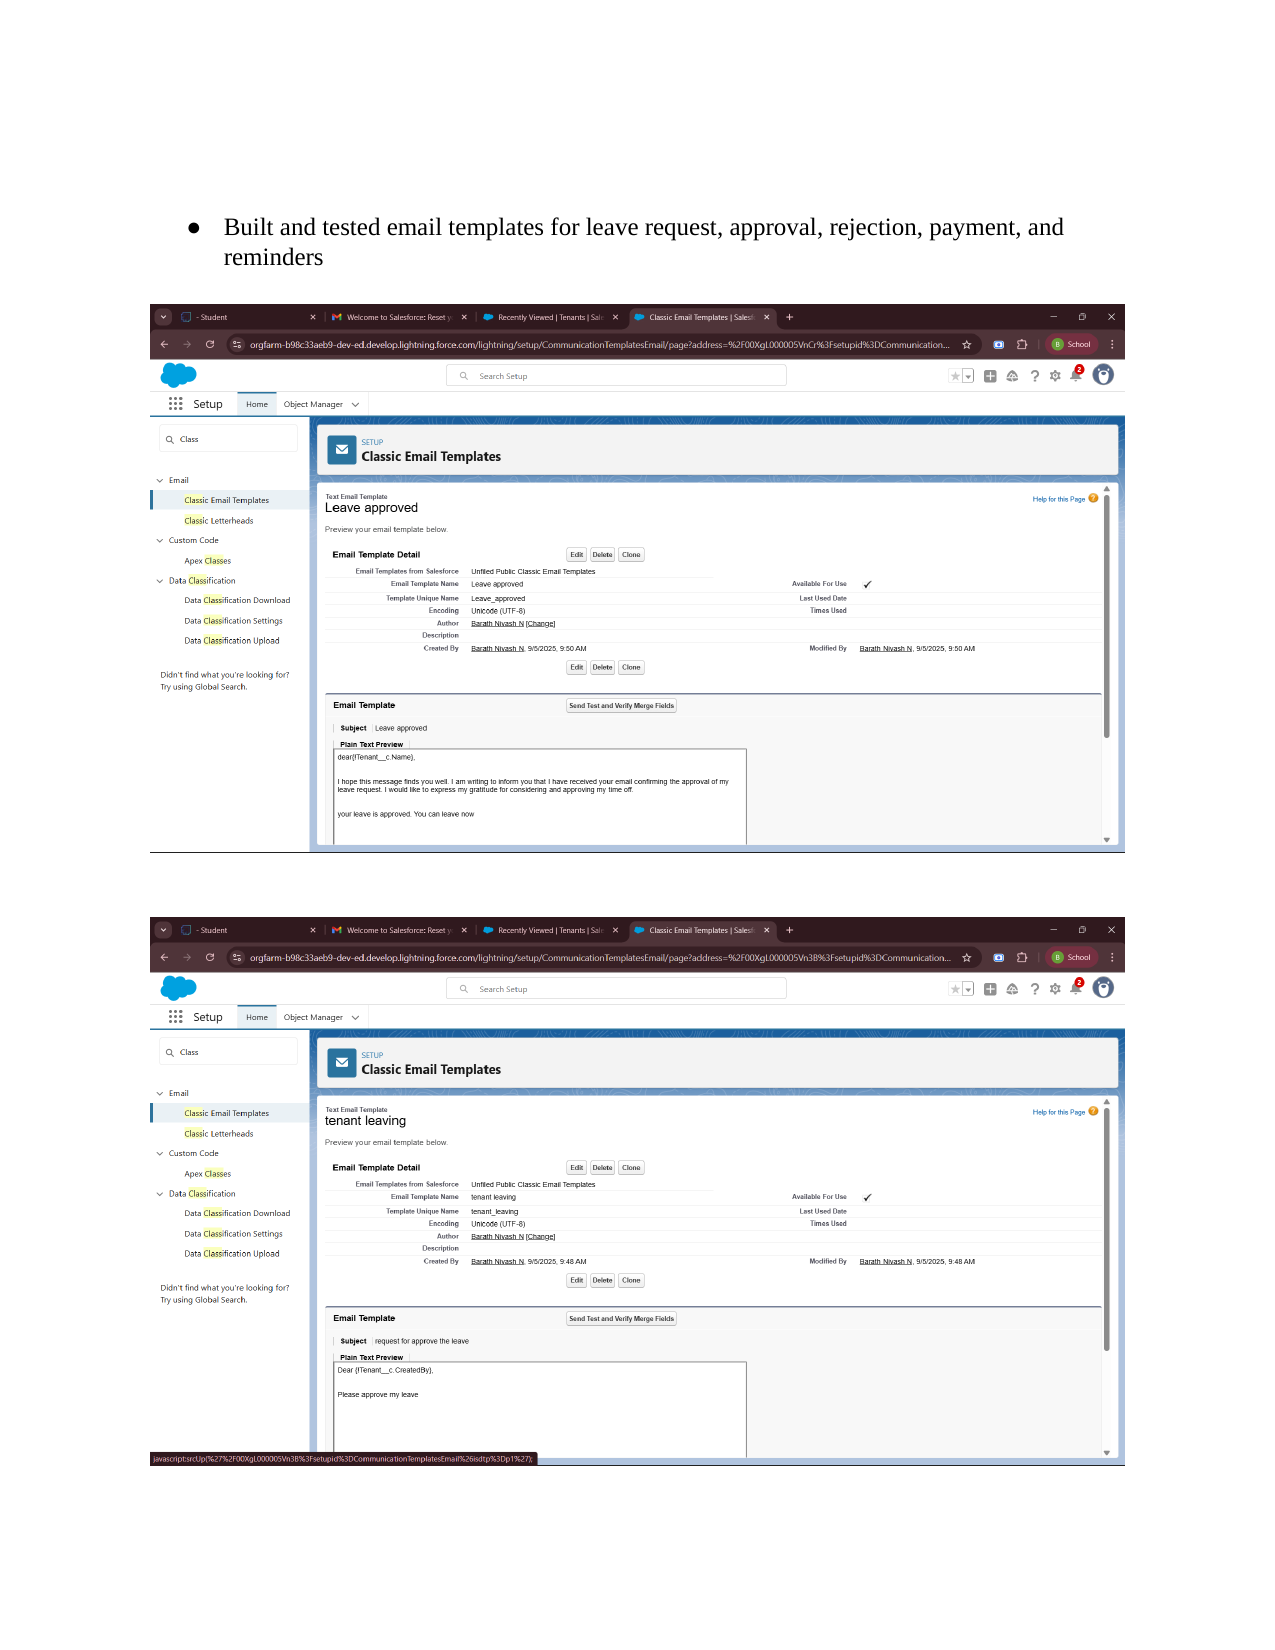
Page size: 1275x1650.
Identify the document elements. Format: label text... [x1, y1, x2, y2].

picture [150, 917, 1125, 1466]
picture [150, 304, 1125, 853]
list Built and tested email templates for leave request, approval, rejection, payment, and reminders [186, 212, 1087, 271]
